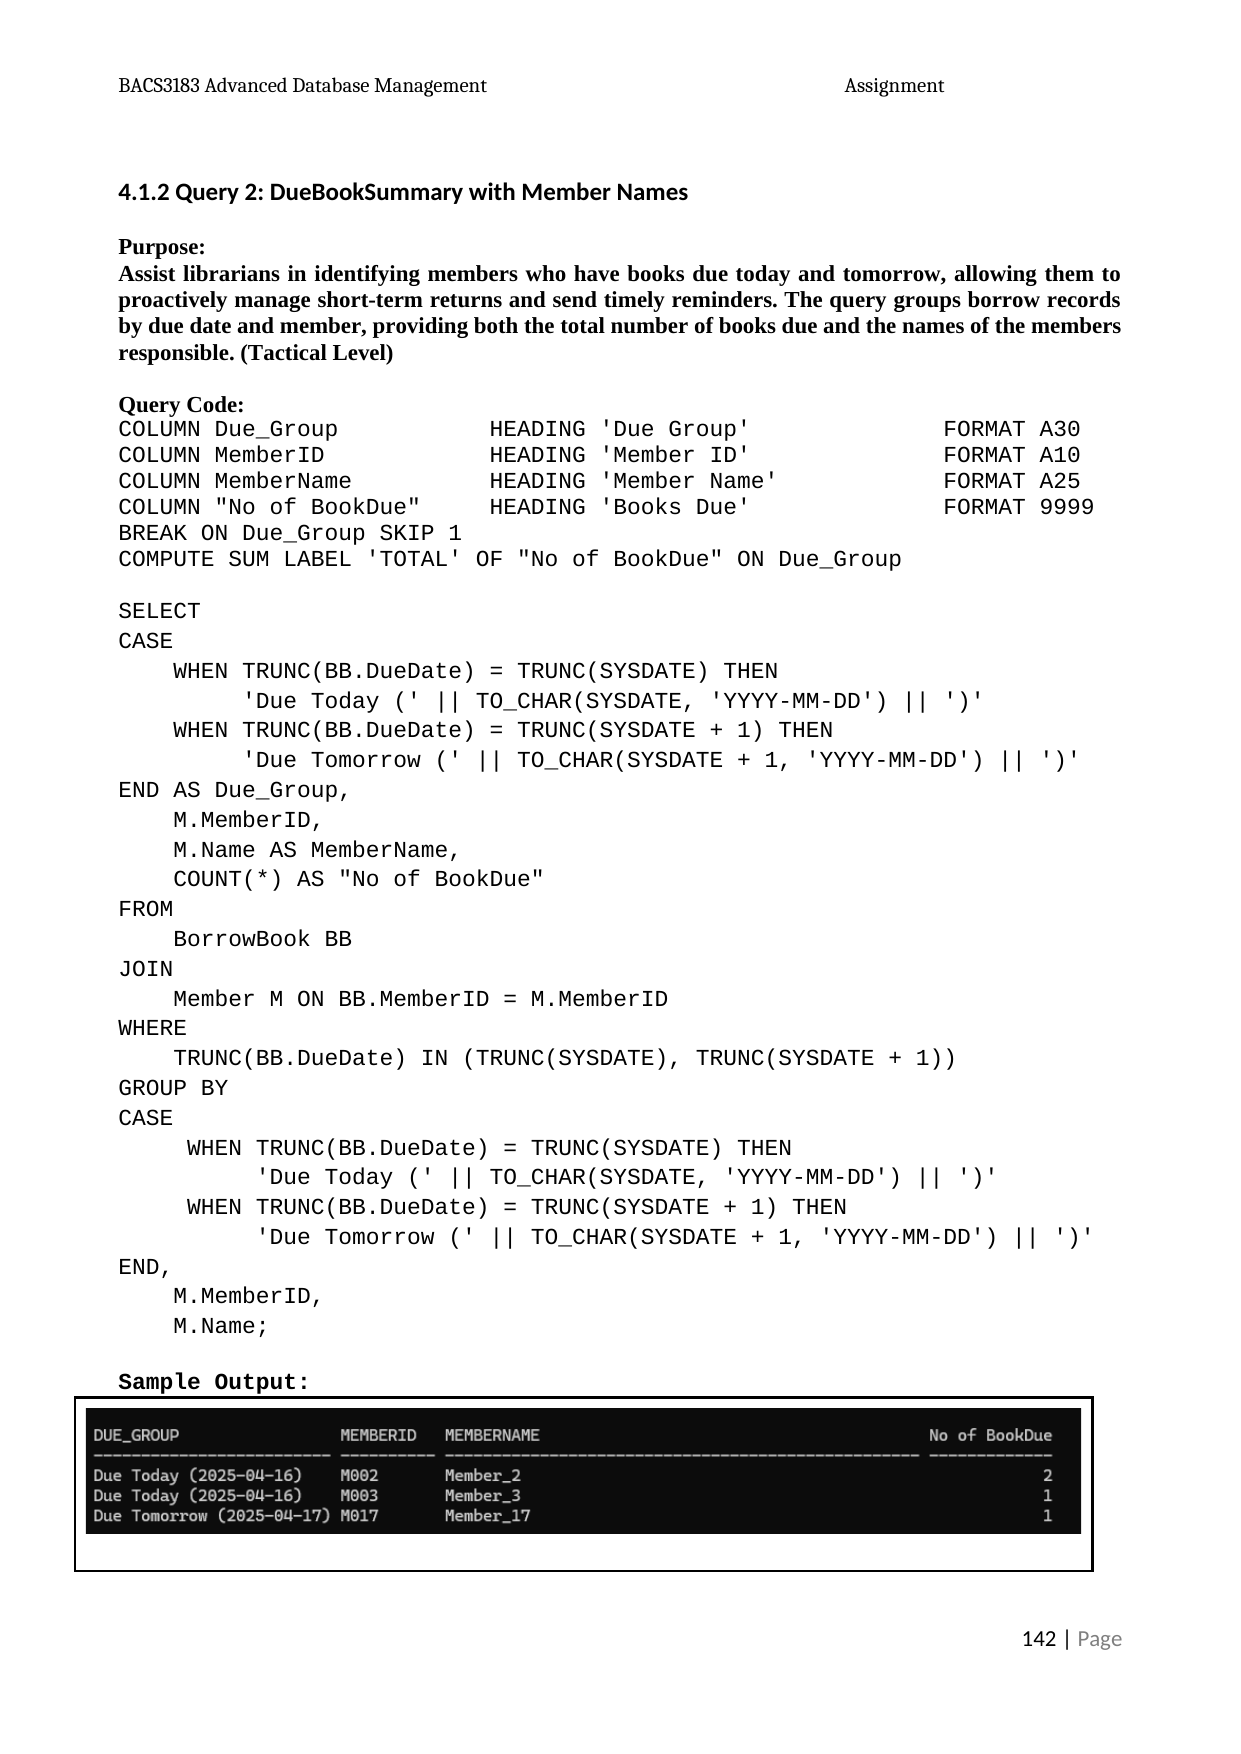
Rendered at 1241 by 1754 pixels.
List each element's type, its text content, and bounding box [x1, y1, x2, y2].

text Purpose: [118, 233, 1122, 259]
text CASE [118, 629, 1122, 655]
text COLUMN MemberID HEADING 'Member ID' FORMAT A10 [118, 444, 1122, 469]
text M.MemberID, [118, 808, 1122, 834]
text END AS Due_Group, [118, 778, 1122, 804]
text Query Code: [118, 391, 1122, 418]
text CASE [118, 1106, 1122, 1132]
text SELECT [118, 600, 1122, 626]
text BorrowBook BB [118, 927, 1122, 953]
text COLUMN MemberName HEADING 'Member Name' FORMAT A25 [118, 469, 1122, 496]
text 'Due Tomorrow (' || TO_CHAR(SYSDATE + 1, 'YYYY-MM-DD') || ')' [118, 749, 1122, 774]
text Sample Output: [118, 1370, 1122, 1396]
text WHEN TRUNC(BB.DueDate) = TRUNC(SYSDATE) THEN [118, 1136, 1122, 1162]
text FROM [118, 898, 1122, 923]
text 'Due Today (' || TO_CHAR(SYSDATE, 'YYYY-MM-DD') || ')' [118, 689, 1122, 715]
text GROUP BY [118, 1076, 1122, 1102]
text COLUMN "No of BookDue" HEADING 'Books Due' FORMAT 9999 [118, 496, 1122, 521]
text M.MemberID, [118, 1285, 1122, 1311]
text M.Name AS MemberName, [118, 838, 1122, 864]
text BREAK ON Due_Group SKIP 1 [118, 521, 1122, 547]
subtitle 4.1.2 Query 2: DueBookSummary with Member Names [118, 176, 1122, 207]
text END, [118, 1255, 1122, 1281]
text WHERE [118, 1017, 1122, 1043]
text TRUNC(BB.DueDate) IN (TRUNC(SYSDATE), TRUNC(SYSDATE + 1)) [118, 1047, 1122, 1072]
text M.Name; [118, 1315, 1122, 1341]
text WHEN TRUNC(BB.DueDate) = TRUNC(SYSDATE + 1) THEN [118, 719, 1122, 745]
text WHEN TRUNC(BB.DueDate) = TRUNC(SYSDATE) THEN [118, 659, 1122, 685]
text 'Due Today (' || TO_CHAR(SYSDATE, 'YYYY-MM-DD') || ')' [118, 1166, 1122, 1192]
text COMPUTE SUM LABEL 'TOTAL' OF "No of BookDue" ON Due_Group [118, 547, 1122, 573]
text WHEN TRUNC(BB.DueDate) = TRUNC(SYSDATE + 1) THEN [118, 1196, 1122, 1221]
text COLUMN Due_Group HEADING 'Due Group' FORMAT A30 [118, 418, 1122, 444]
picture [85, 1408, 1082, 1534]
text 'Due Tomorrow (' || TO_CHAR(SYSDATE + 1, 'YYYY-MM-DD') || ')' [118, 1225, 1122, 1251]
text Assist librarians in identifying members who have books due today and tomorrow, allowing them to proactively manage short-term returns and send timely reminders. The query groups borrow records by due date and member, providing both the total number of books due and the names of the members responsible. (Tactical Level) [118, 259, 1122, 365]
text Member M ON BB.MemberID = M.MemberID [118, 987, 1122, 1013]
text JOIN [118, 957, 1122, 983]
text COUNT(*) AS "No of BookDue" [118, 868, 1122, 894]
